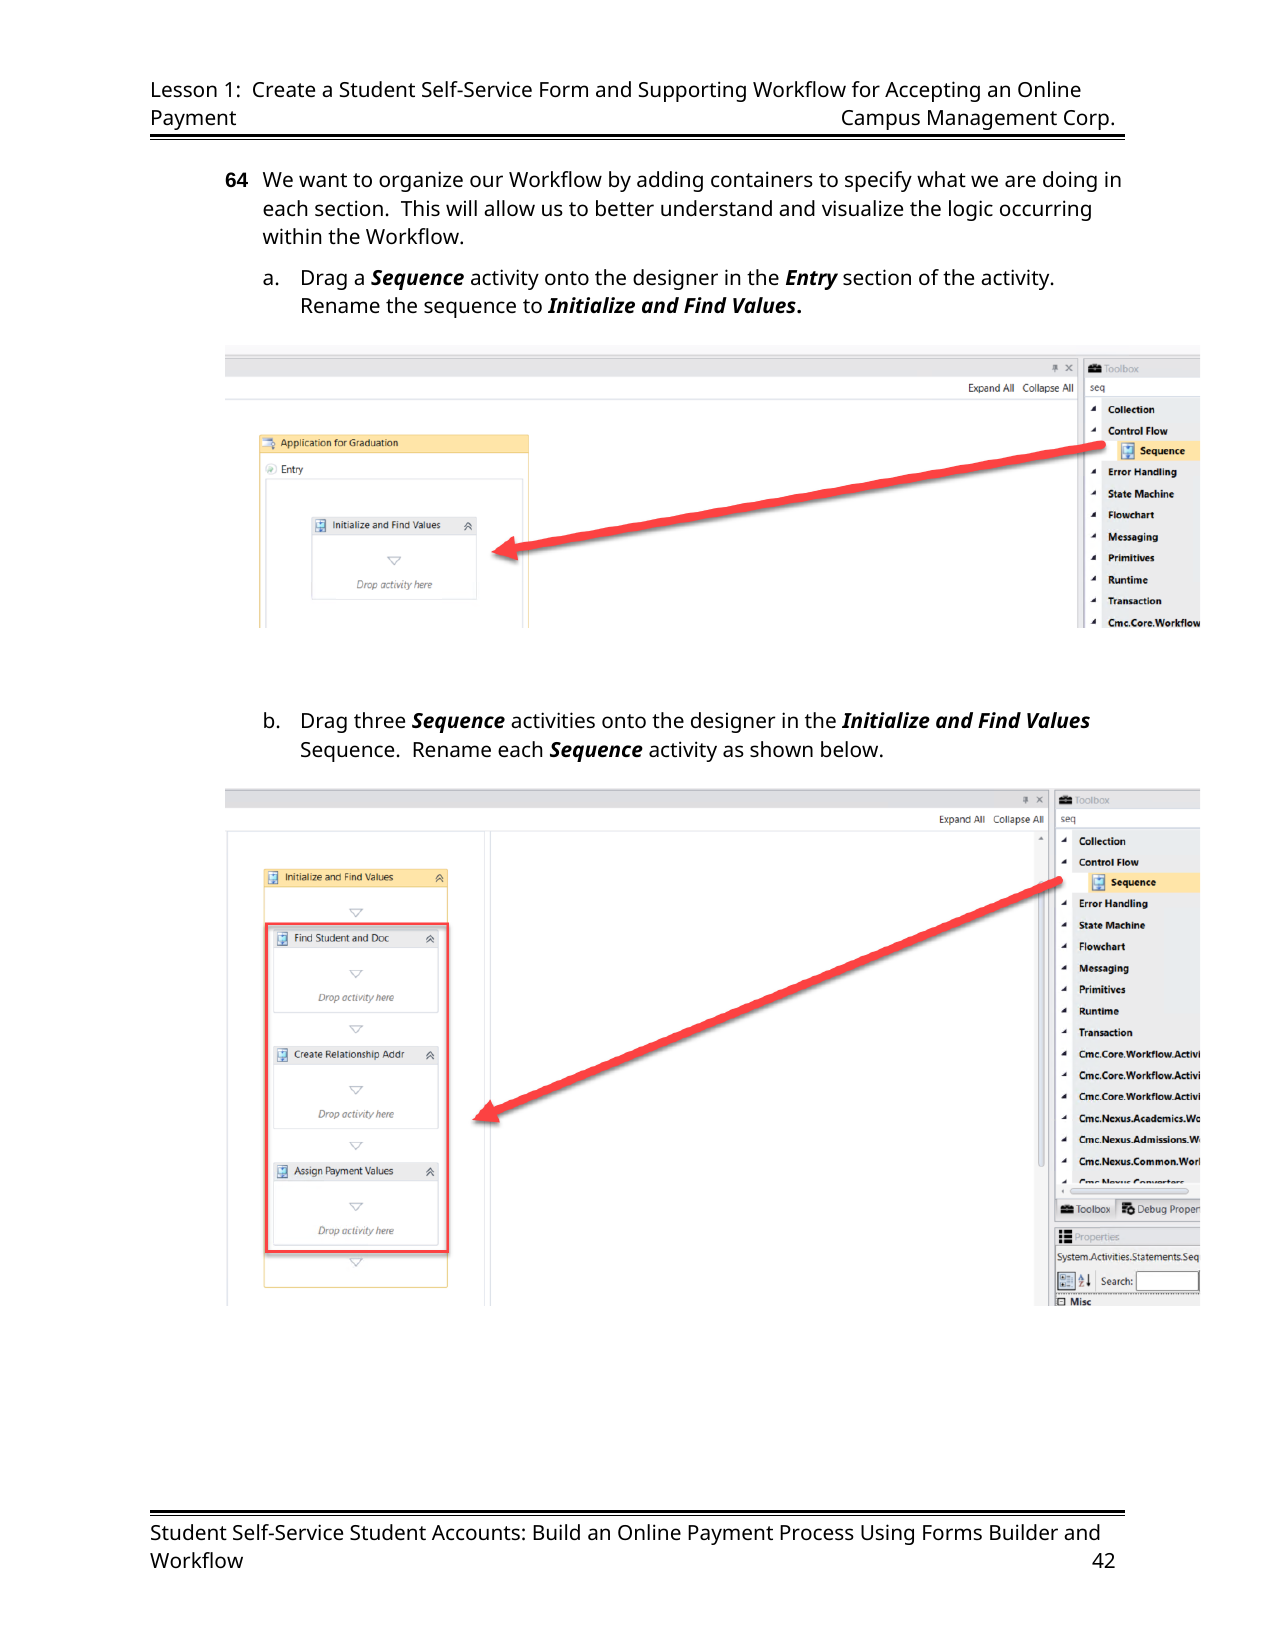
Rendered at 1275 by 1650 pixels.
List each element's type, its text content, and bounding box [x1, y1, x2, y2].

picture [225, 345, 1200, 628]
text Drag a Sequence activity onto the designer in the Entry section of the activity. Rename the sequence to Initialize and Find Values. [262, 263, 1125, 320]
text Drag three Sequence activities onto the designer in the Initialize and Find Values Sequence. Rename each Sequence activity as shown below. [262, 706, 1125, 763]
text We want to organize our Workflow by adding containers to specify what we are doing in each section. This will allow us to better understand and visualize the logic occurring within the Workflow. [225, 165, 1125, 251]
picture [225, 788, 1200, 1306]
